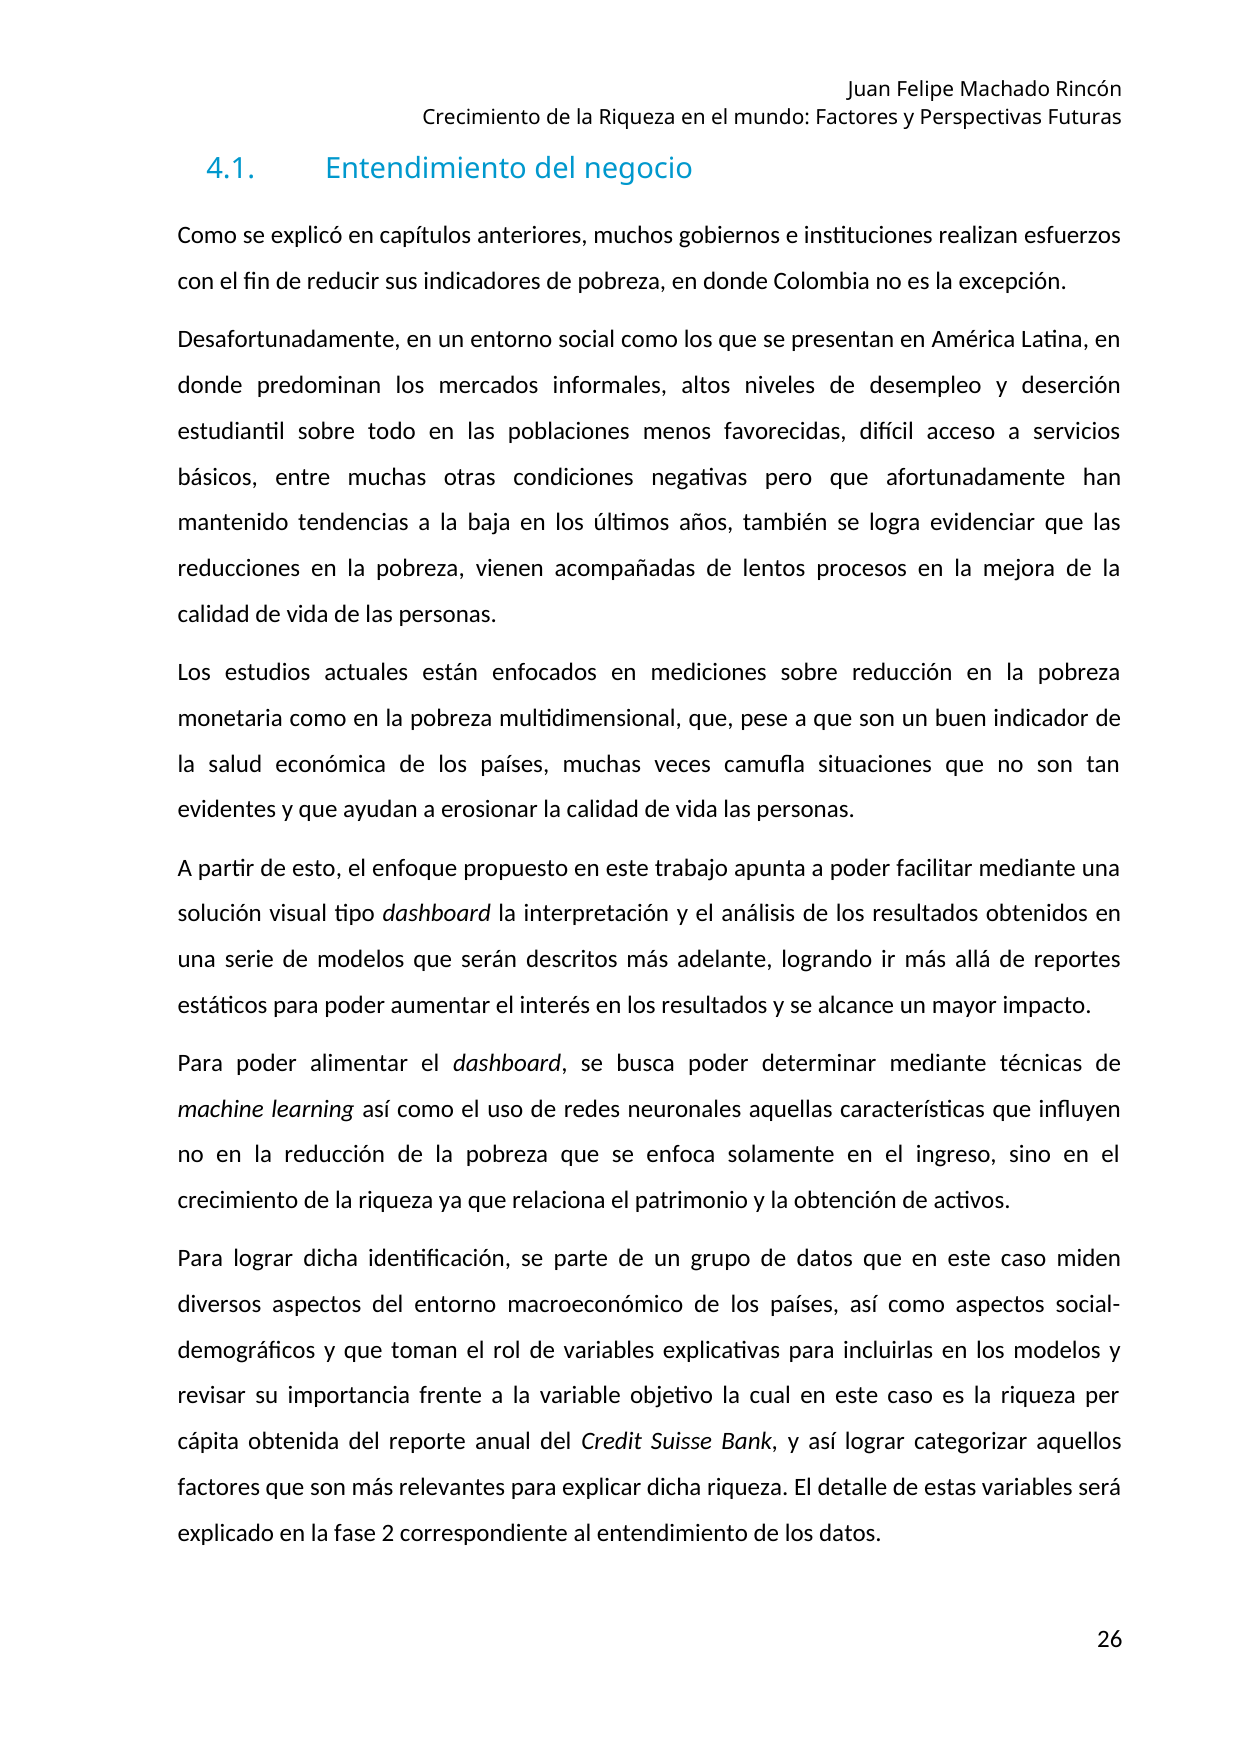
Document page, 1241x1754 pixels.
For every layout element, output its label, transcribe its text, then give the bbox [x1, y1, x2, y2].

text Para poder alimentar el dashboard, se busca poder determinar mediante técnicas de machine learning así como el uso de redes neuronales aquellas características que influyen no en la reducción de la pobreza que se enfoca solamente en el ingreso, sino en el crecimiento de la riqueza ya que relaciona el patrimonio y la obtención de activos. [177, 1047, 1122, 1215]
text Desafortunadamente, en un entorno social como los que se presentan en América Latina, en donde predominan los mercados informales, altos niveles de desempleo y deserción estudiantil sobre todo en las poblaciones menos favorecidas, difícil acceso a servicios básicos, entre muchas otras condiciones negativas pero que afortunadamente han mantenido tendencias a la baja en los últimos años, también se logra evidenciar que las reducciones en la pobreza, vienen acompañadas de lentos procesos en la mejora de la calidad de vida de las personas. [177, 324, 1122, 628]
text Como se explicó en capítulos anteriores, muchos gobiernos e instituciones realizan esfuerzos con el fin de reducir sus indicadores de pobreza, en donde Colombia no es la excepción. [177, 220, 1122, 296]
text Los estudios actuales están enfocados en mediciones sobre reducción en la pobreza monetaria como en la pobreza multidimensional, que, pese a que son un buen indicador de la salud económica de los países, muchas veces camufla situaciones que no son tan evidentes y que ayudan a erosionar la calidad de vida las personas. [177, 656, 1122, 824]
text Para lograr dicha identificación, se parte de un grupo de datos que en este caso miden diversos aspectos del entorno macroeconómico de los países, así como aspectos social-demográficos y que toman el rol de variables explicativas para incluirlas en los modelos y revisar su importancia frente a la variable objetivo la cual en este caso es la riqueza per cápita obtenida del reporte anual del Credit Suisse Bank, y así lograr categorizar aquellos factores que son más relevantes para explicar dicha riqueza. El detalle de estas variables será explicado en la fase 2 correspondiente al entendimiento de los datos. [177, 1242, 1122, 1547]
subtitle Entendimiento del negocio [206, 148, 1122, 187]
text A partir de esto, el enfoque propuesto en este trabajo apunta a poder facilitar mediante una solución visual tipo dashboard la interpretación y el análisis de los resultados obtenidos en una serie de modelos que serán descritos más adelante, logrando ir más allá de reportes estáticos para poder aumentar el interés en los resultados y se alcance un mayor impacto. [177, 852, 1122, 1019]
